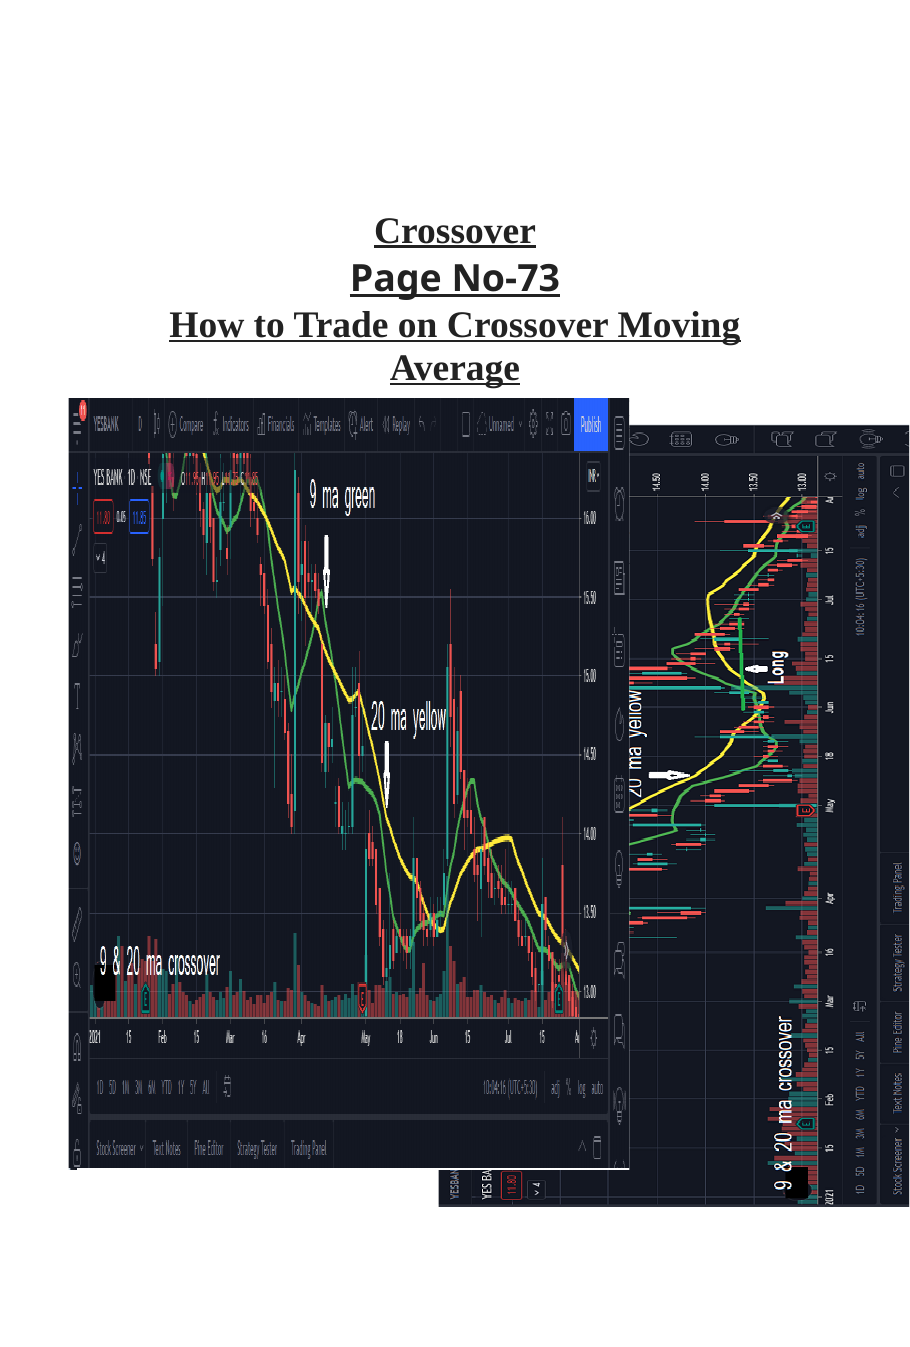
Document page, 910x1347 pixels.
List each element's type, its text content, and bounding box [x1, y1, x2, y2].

picture [68, 398, 910, 1207]
text How to Trade on Crossover Moving Average [150, 302, 759, 389]
text Page No-73 [150, 251, 759, 302]
text Crossover [150, 208, 759, 251]
